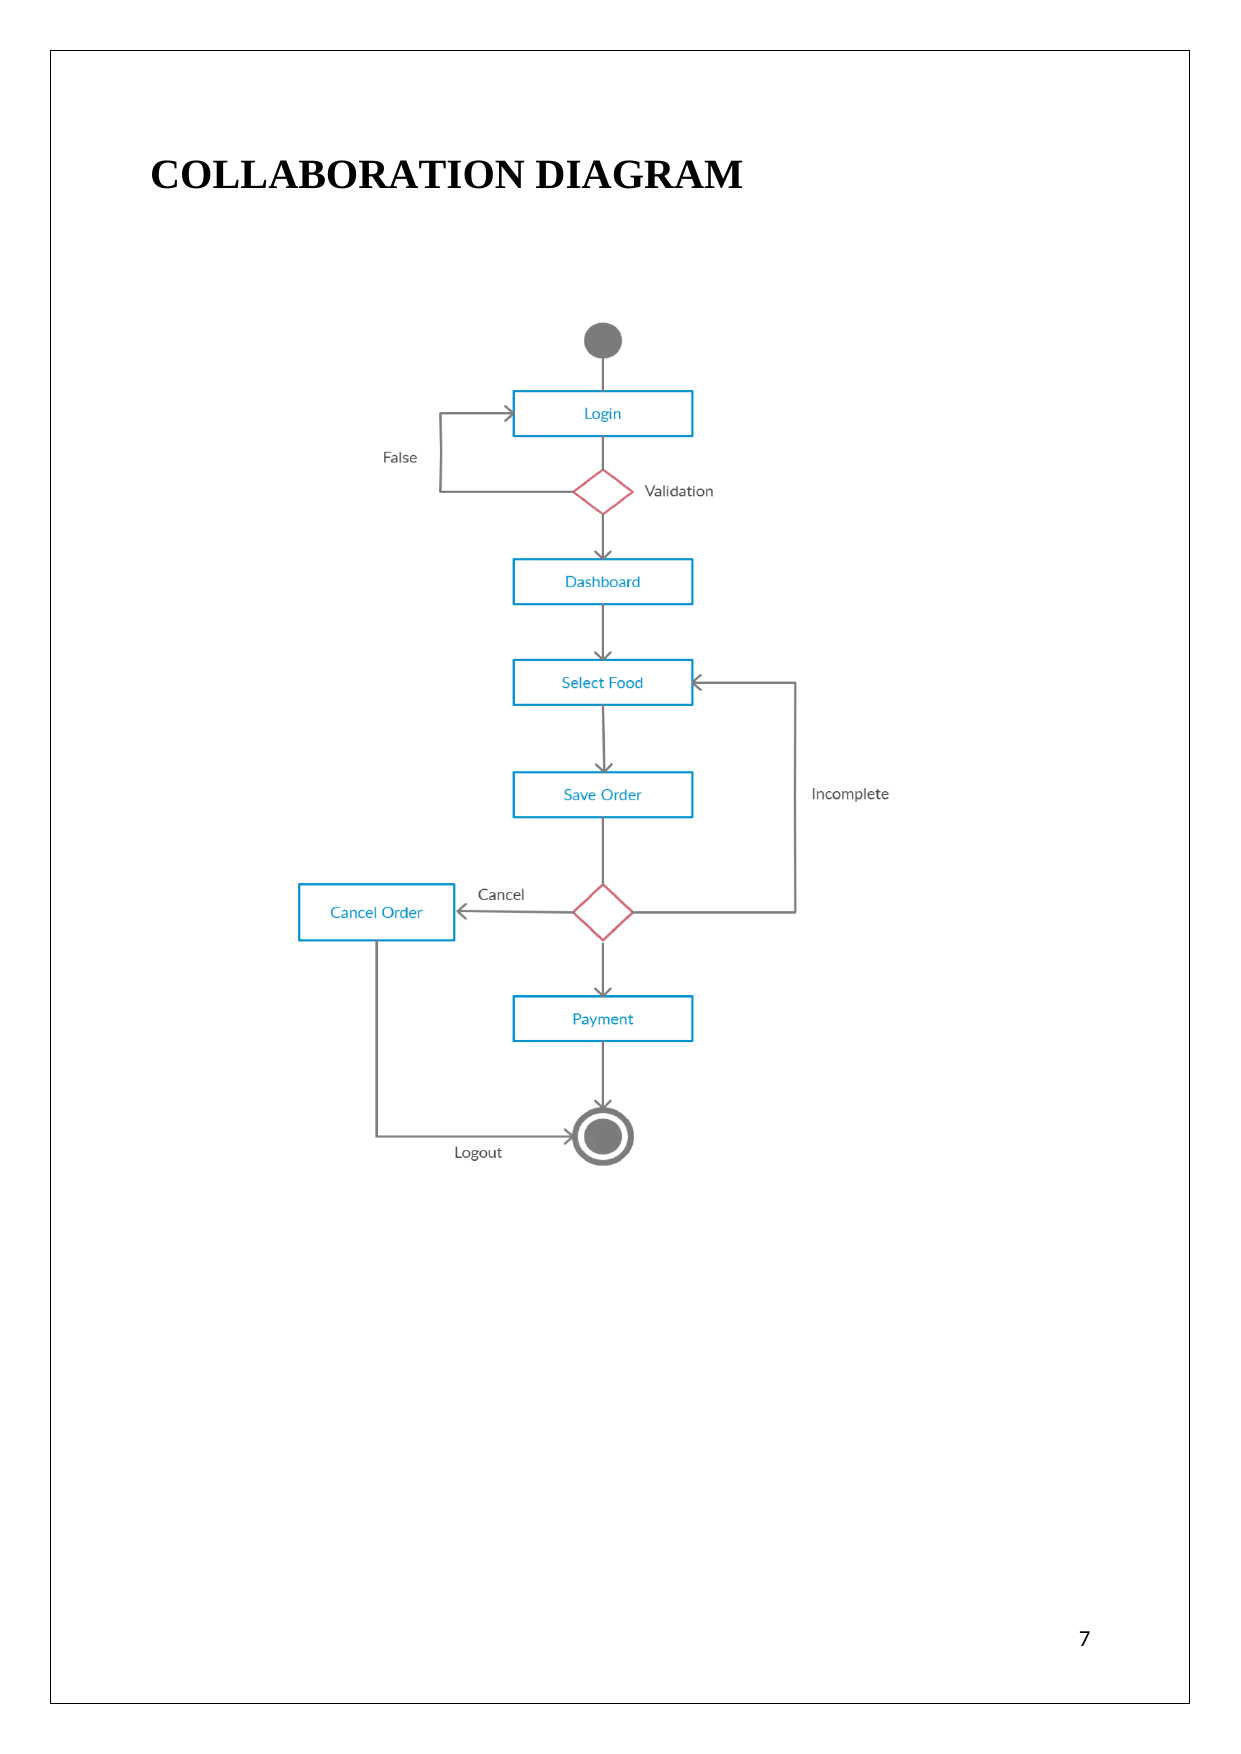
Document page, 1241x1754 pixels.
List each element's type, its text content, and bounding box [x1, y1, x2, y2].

text COLLABORATION DIAGRAM [150, 150, 1090, 198]
picture [275, 301, 965, 1227]
